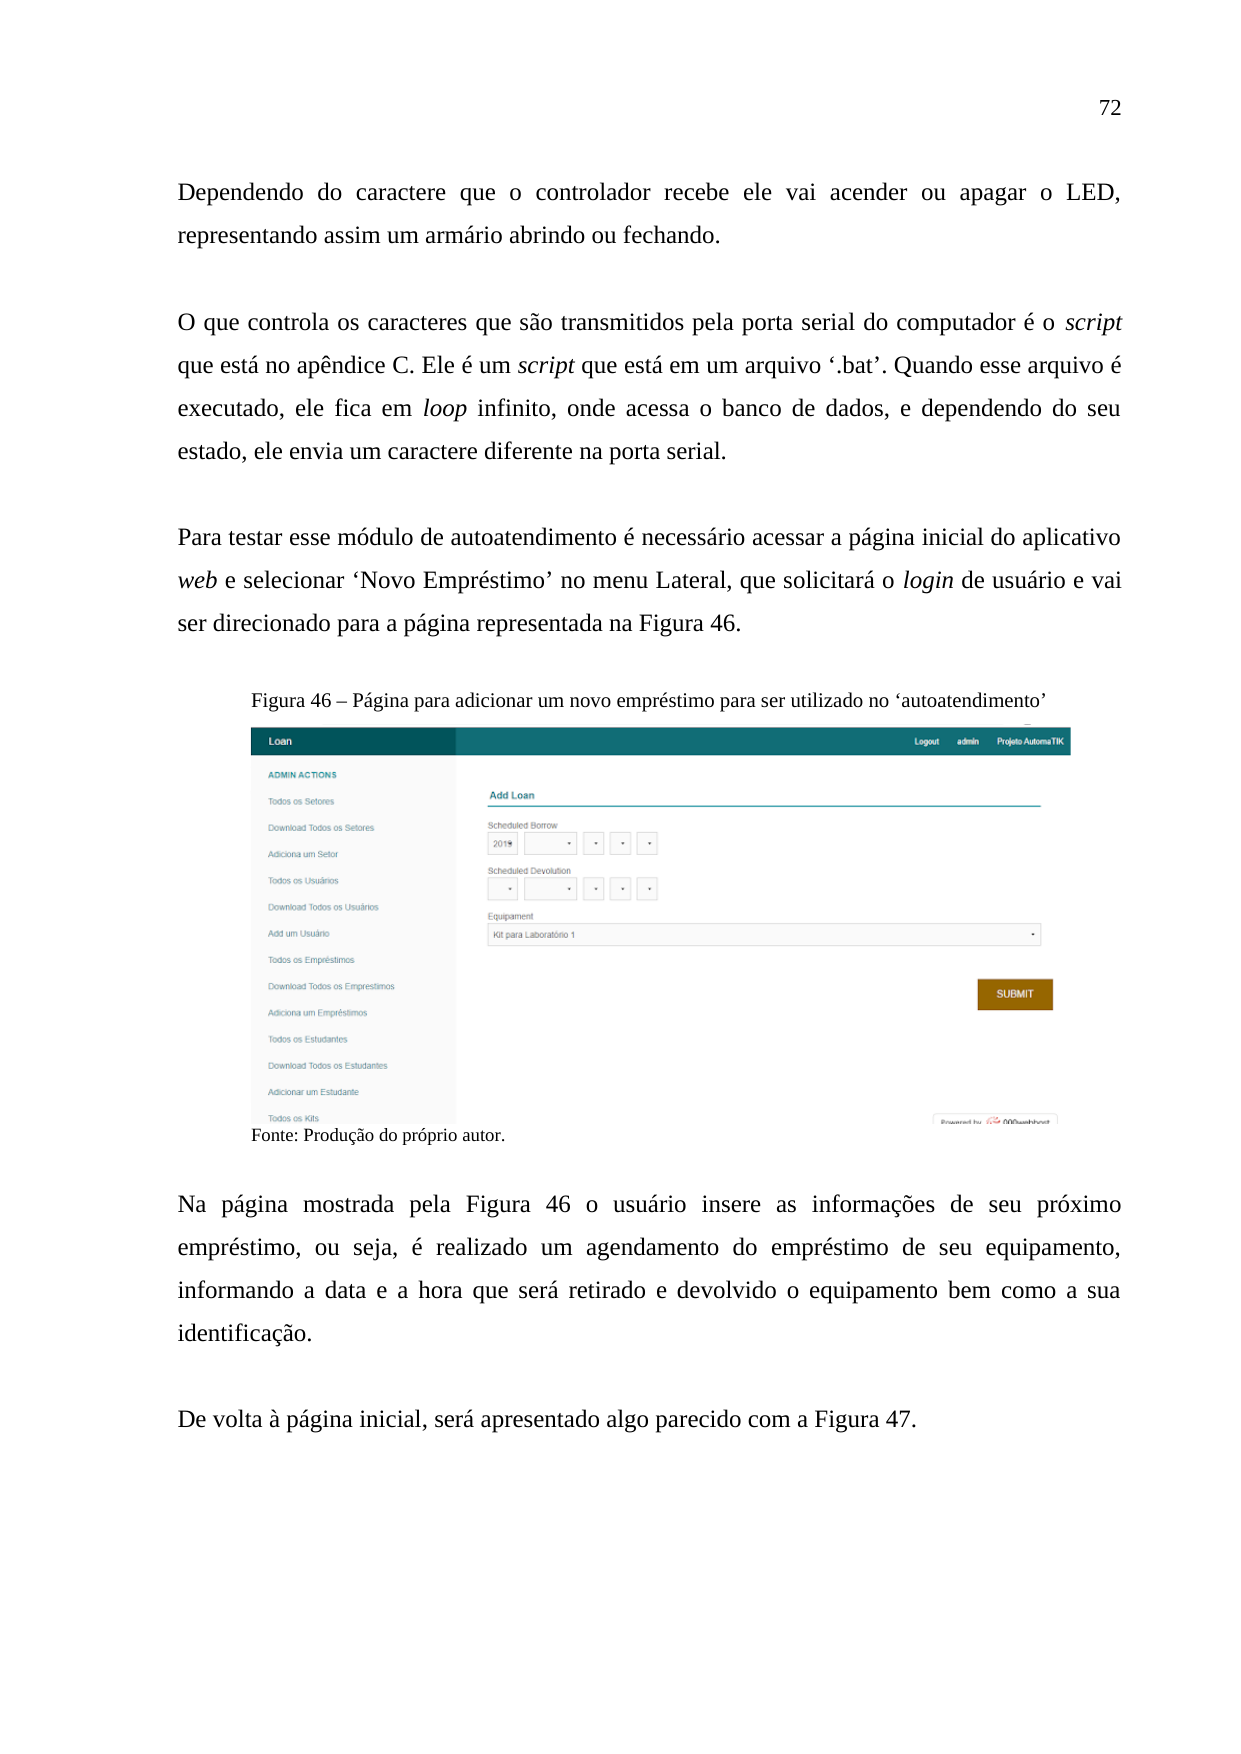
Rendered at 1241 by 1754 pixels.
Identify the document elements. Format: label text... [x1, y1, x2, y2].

text Fonte: Produção do próprio autor. [251, 1124, 1122, 1146]
text Para testar esse módulo de autoatendimento é necessário acessar a página inicial do aplicativo web e selecionar ‘Novo Empréstimo’ no menu Lateral, que solicitará o login de usuário e vai ser direcionado para a página representada na Figura 46. [177, 522, 1122, 637]
text O que controla os caracteres que são transmitidos pela porta serial do computador é o script que está no apêndice C. Ele é um script que está em um arquivo ‘.bat’. Quando esse arquivo é executado, ele fica em loop infinito, onde acessa o banco de dados, e dependendo do seu estado, ele envia um caractere diferente na porta serial. [177, 307, 1122, 465]
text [177, 177, 1122, 249]
text De volta à página inicial, será apresentado algo parecido com a Figura 47. [177, 1404, 1122, 1433]
text Figura 46 – Página para adicionar um novo empréstimo para ser utilizado no ‘autoatendimento’ [251, 688, 1122, 712]
picture [250, 724, 1071, 1124]
text Na página mostrada pela Figura 46 o usuário insere as informações de seu próximo empréstimo, ou seja, é realizado um agendamento do empréstimo de seu equipamento, informando a data e a hora que será retirado e devolvido o equipamento bem como a sua identificação. [177, 1189, 1122, 1347]
